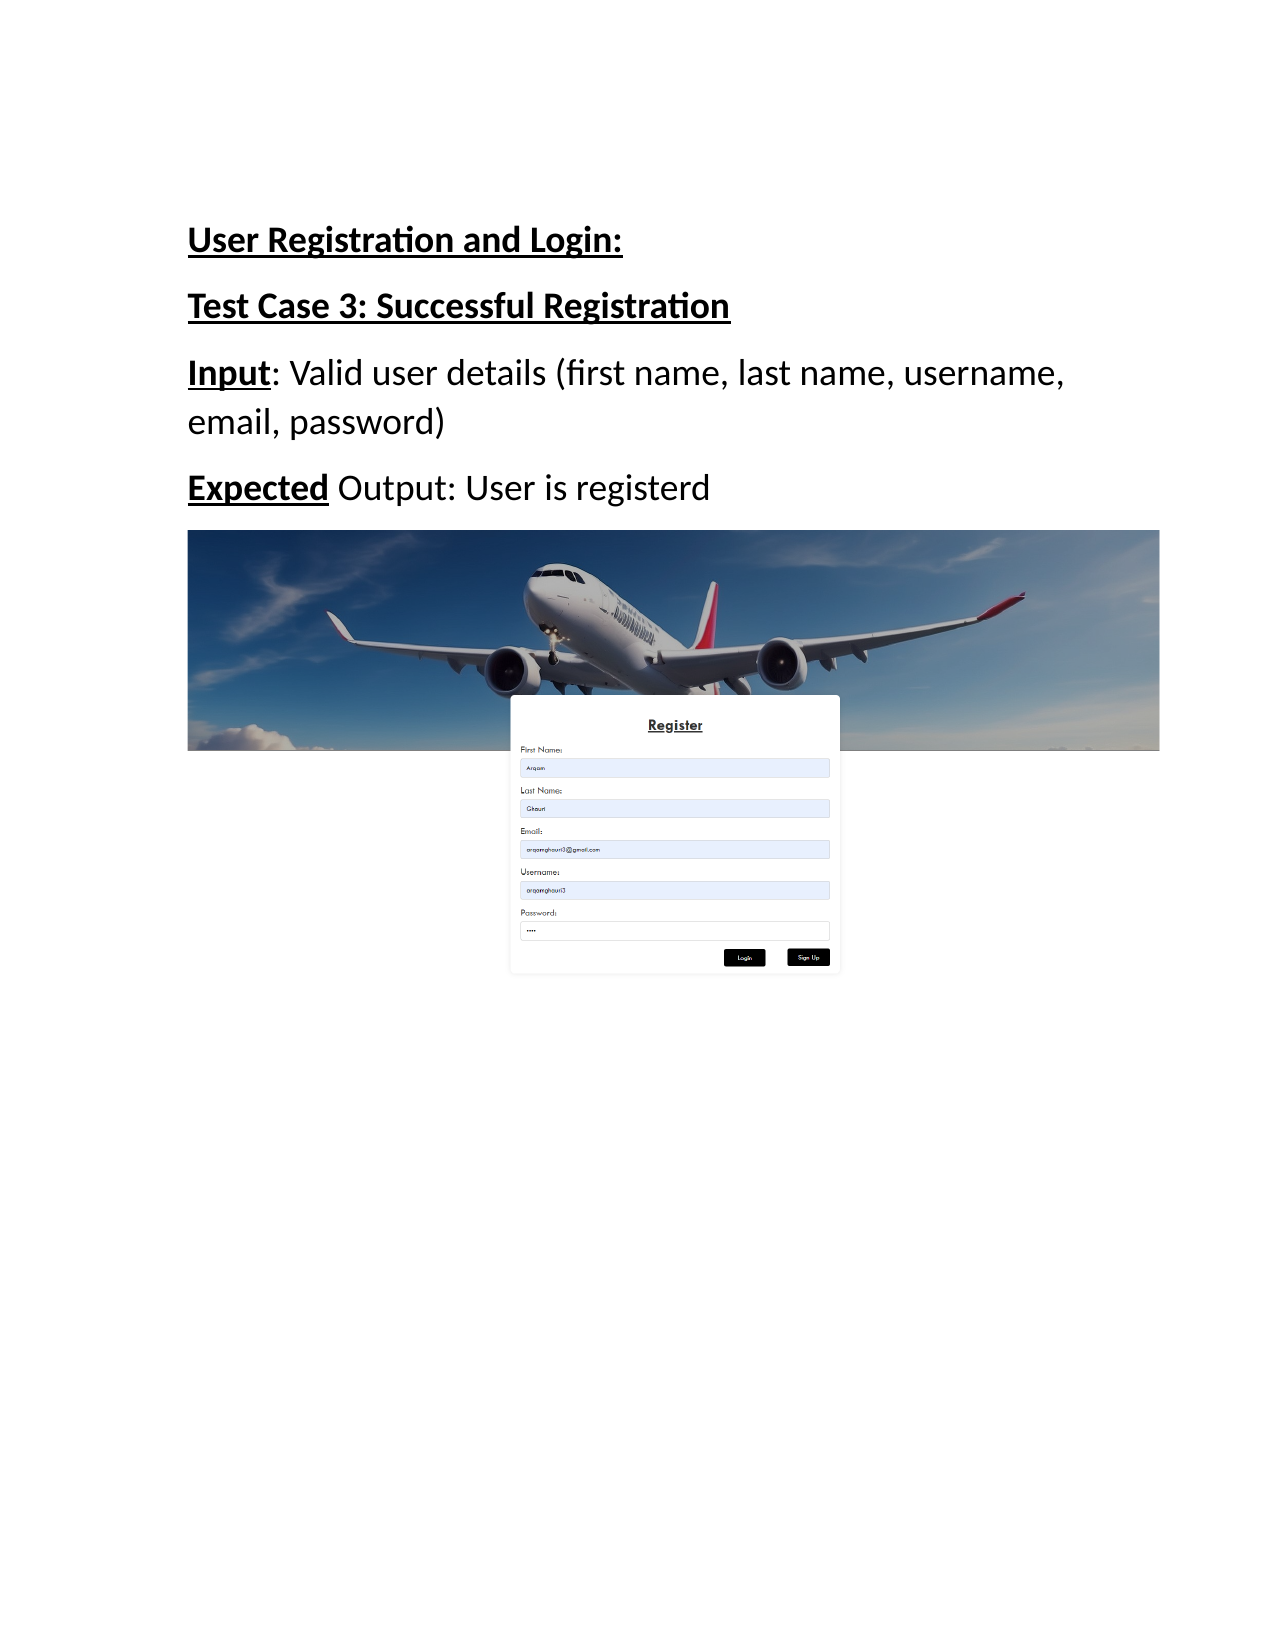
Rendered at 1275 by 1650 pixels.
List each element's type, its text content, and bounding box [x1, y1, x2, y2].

text User Registration and Login: [187, 216, 1125, 262]
text Input: Valid user details (first name, last name, username, email, password) [187, 348, 1125, 444]
text Expected Output: User is registerd [187, 464, 1125, 510]
text Test Case 3: Successful Registration [187, 282, 1125, 328]
picture [187, 530, 1163, 989]
